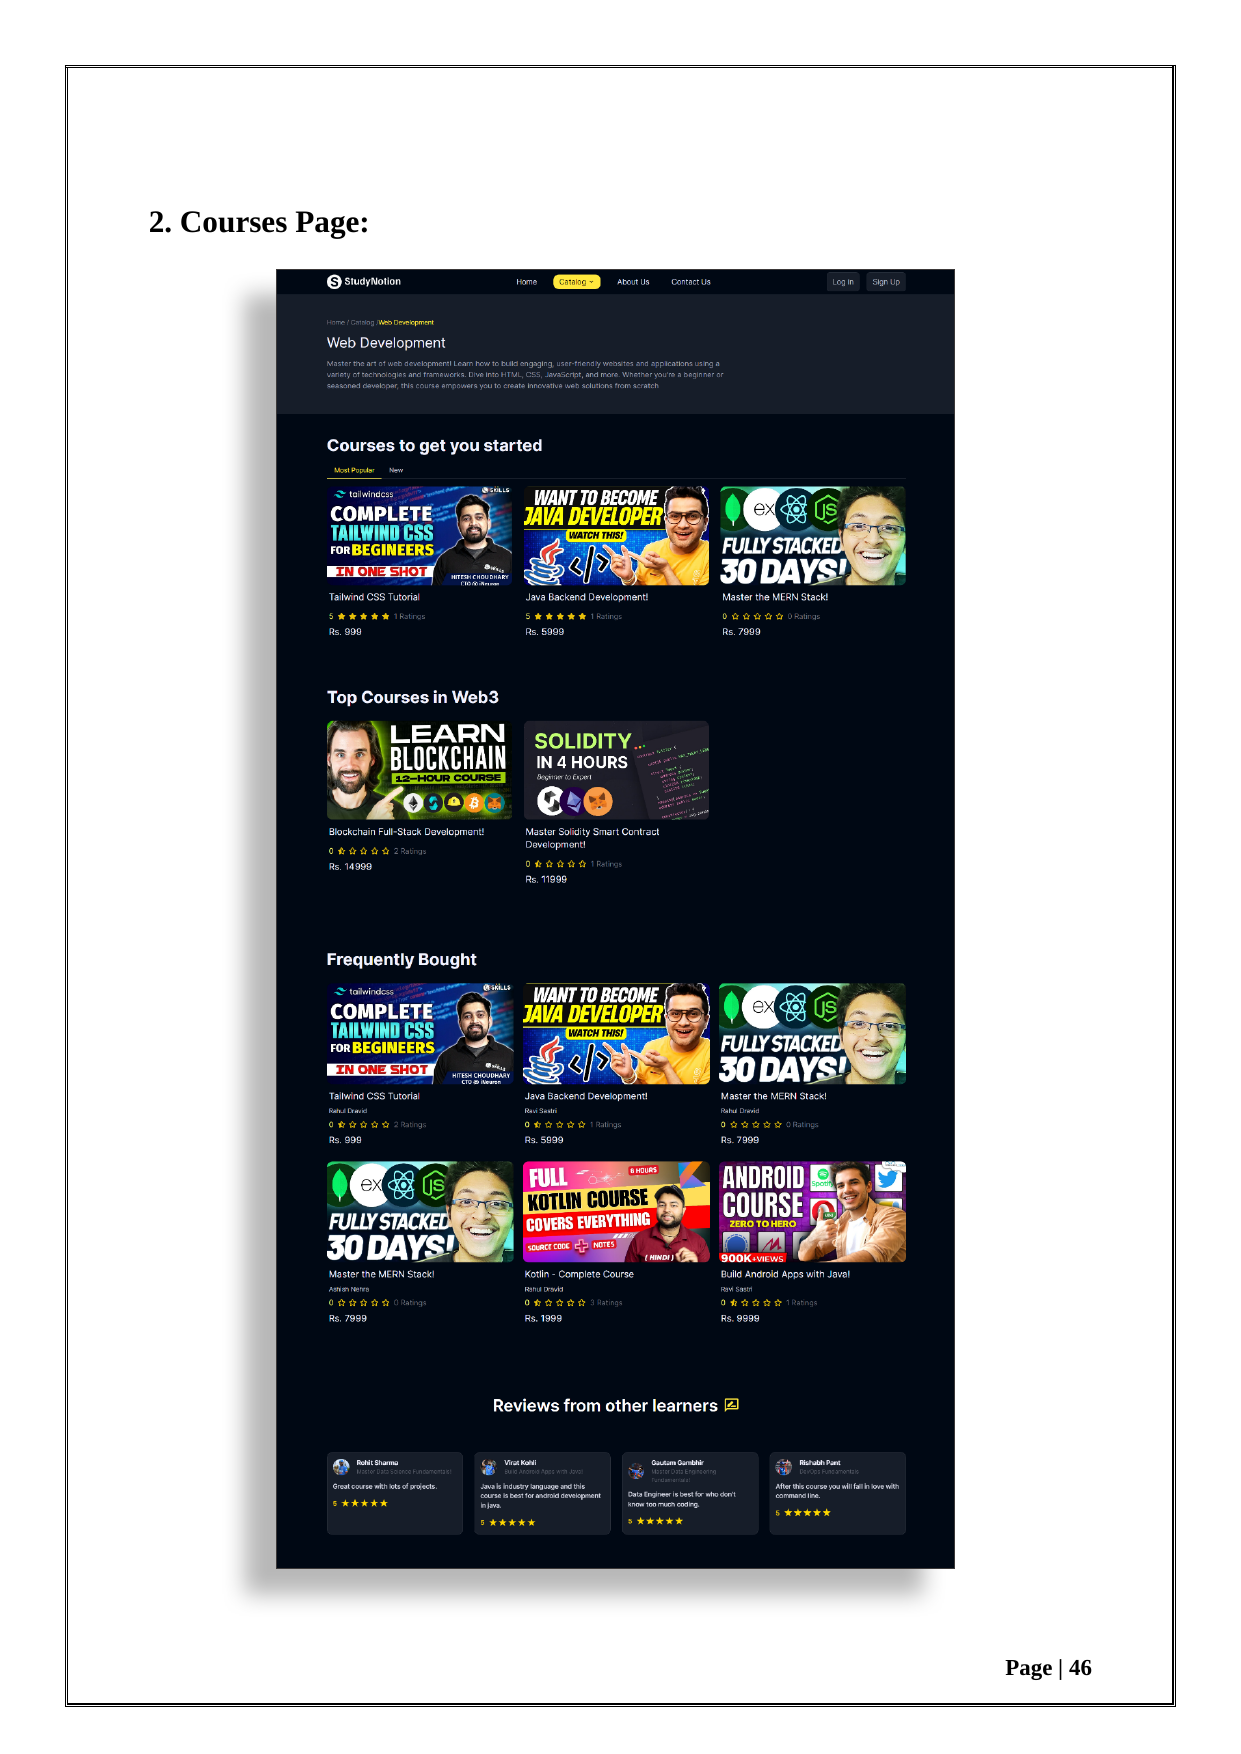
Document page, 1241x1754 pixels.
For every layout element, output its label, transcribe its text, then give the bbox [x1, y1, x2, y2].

picture [277, 270, 954, 1568]
text 2. Courses Page: [148, 203, 1047, 239]
